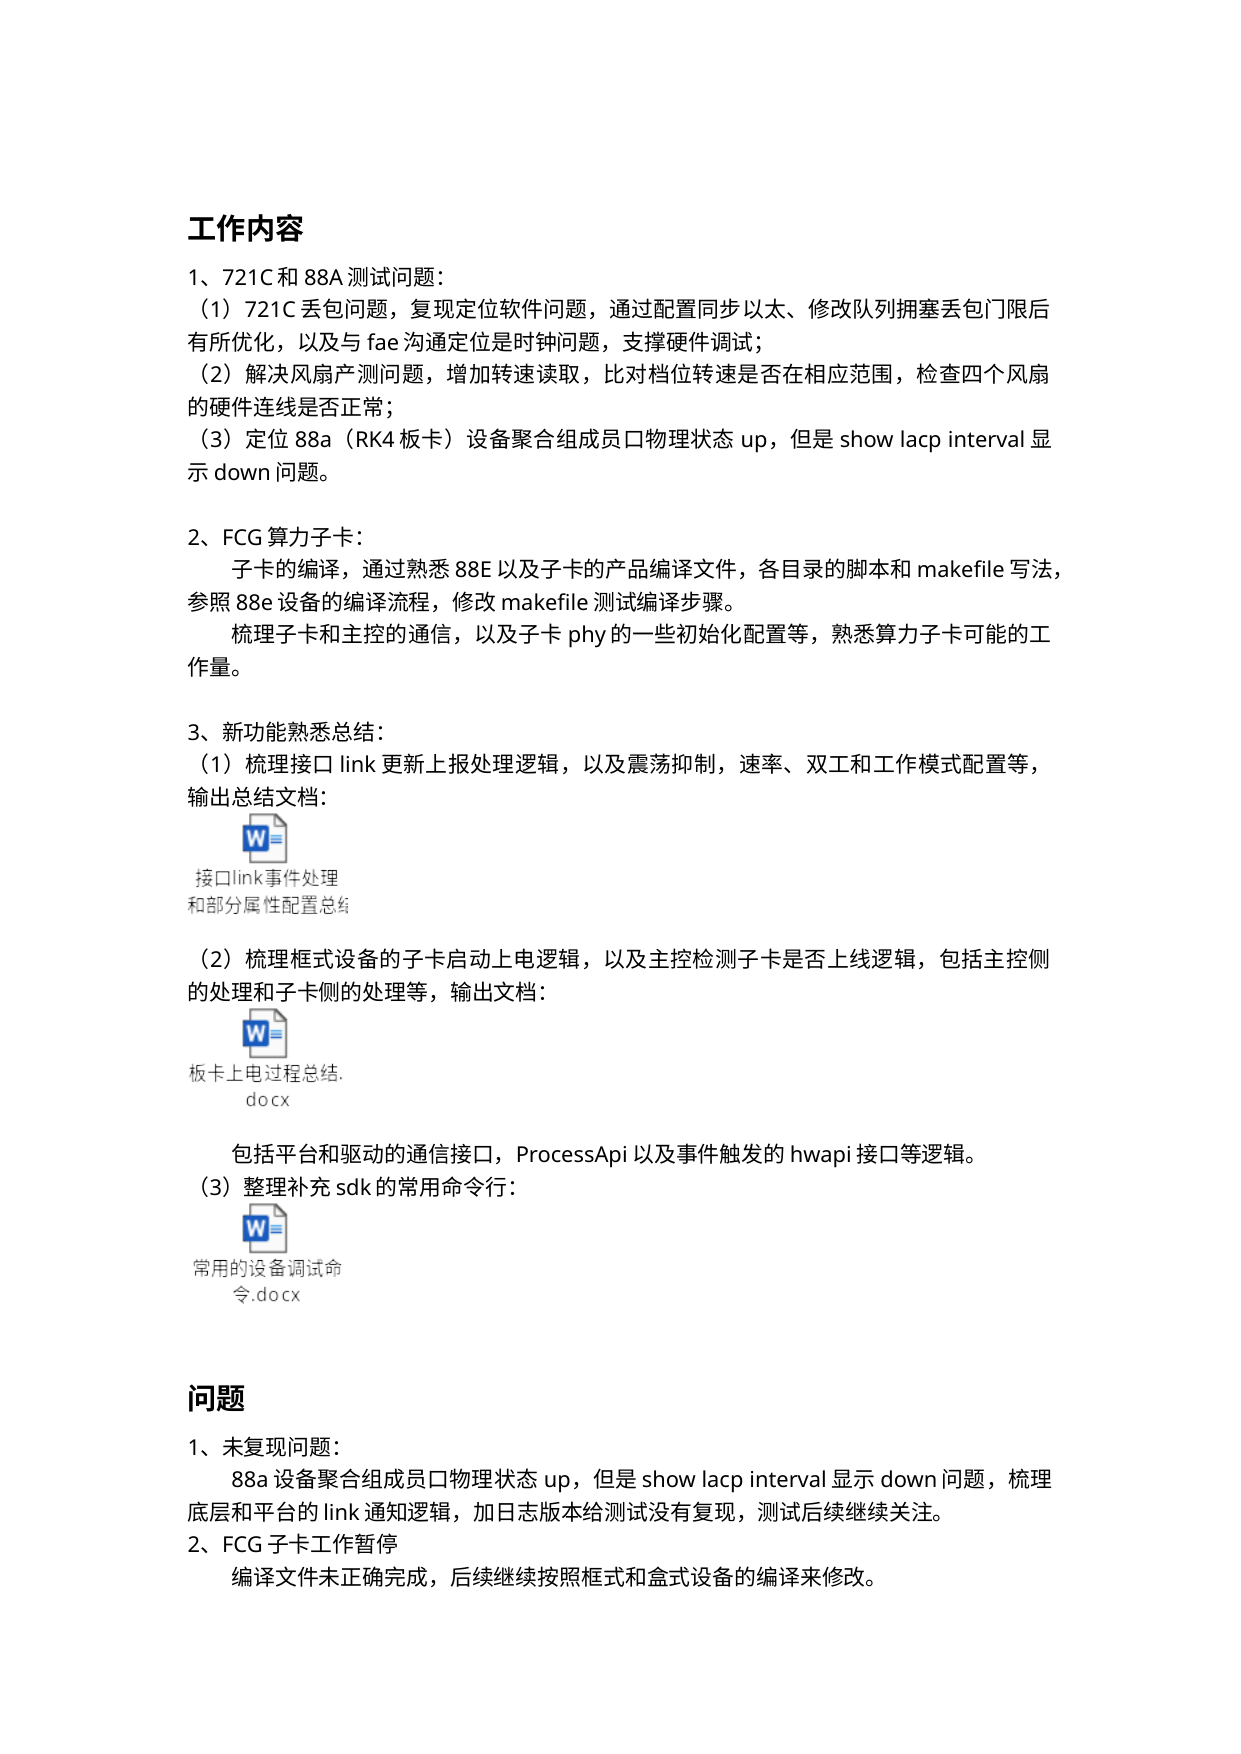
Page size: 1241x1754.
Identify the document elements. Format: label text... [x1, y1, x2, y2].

text （1）梳理接口link更新上报处理逻辑，以及震荡抑制，速率、双工和工作模式配置等，输出总结文档： [187, 747, 1053, 812]
text （2）梳理框式设备的子卡启动上电逻辑，以及主控检测子卡是否上线逻辑，包括主控侧的处理和子卡侧的处理等，输出文档： [187, 942, 1053, 1007]
text 88a设备聚合组成员口物理状态up，但是show lacp interval显示down问题，梳理底层和平台的link通知逻辑，加日志版本给测试没有复现，测试后续继续关注。 [187, 1462, 1053, 1527]
text 3、新功能熟悉总结： [187, 714, 1053, 747]
text （2）解决风扇产测问题，增加转速读取，比对档位转速是否在相应范围，检查四个风扇的硬件连线是否正常； [187, 357, 1053, 422]
text 2、FCG子卡工作暂停 [187, 1527, 1053, 1559]
text 1、未复现问题： [187, 1429, 1053, 1462]
text （3）整理补充sdk的常用命令行： [187, 1169, 1053, 1202]
text 梳理子卡和主控的通信，以及子卡phy的一些初始化配置等，熟悉算力子卡可能的工作量。 [187, 617, 1053, 682]
text 子卡的编译，通过熟悉88E以及子卡的产品编译文件，各目录的脚本和makefile写法，参照88e设备的编译流程，修改makefile测试编译步骤。 [187, 552, 1053, 617]
text 工作内容 [187, 194, 1053, 259]
text （3）定位88a（RK4板卡）设备聚合组成员口物理状态up，但是show lacp interval显示down问题。 [187, 422, 1053, 487]
text 包括平台和驱动的通信接口，ProcessApi以及事件触发的hwapi接口等逻辑。 [187, 1137, 1053, 1169]
text 编译文件未正确完成，后续继续按照框式和盒式设备的编译来修改。 [187, 1559, 1053, 1592]
text 2、FCG算力子卡： [187, 519, 1053, 552]
text 问题 [187, 1364, 1053, 1429]
text （1）721C丢包问题，复现定位软件问题，通过配置同步以太、修改队列拥塞丢包门限后有所优化，以及与fae沟通定位是时钟问题，支撑硬件调试； [187, 292, 1053, 357]
text 1、721C和88A测试问题： [187, 259, 1053, 292]
